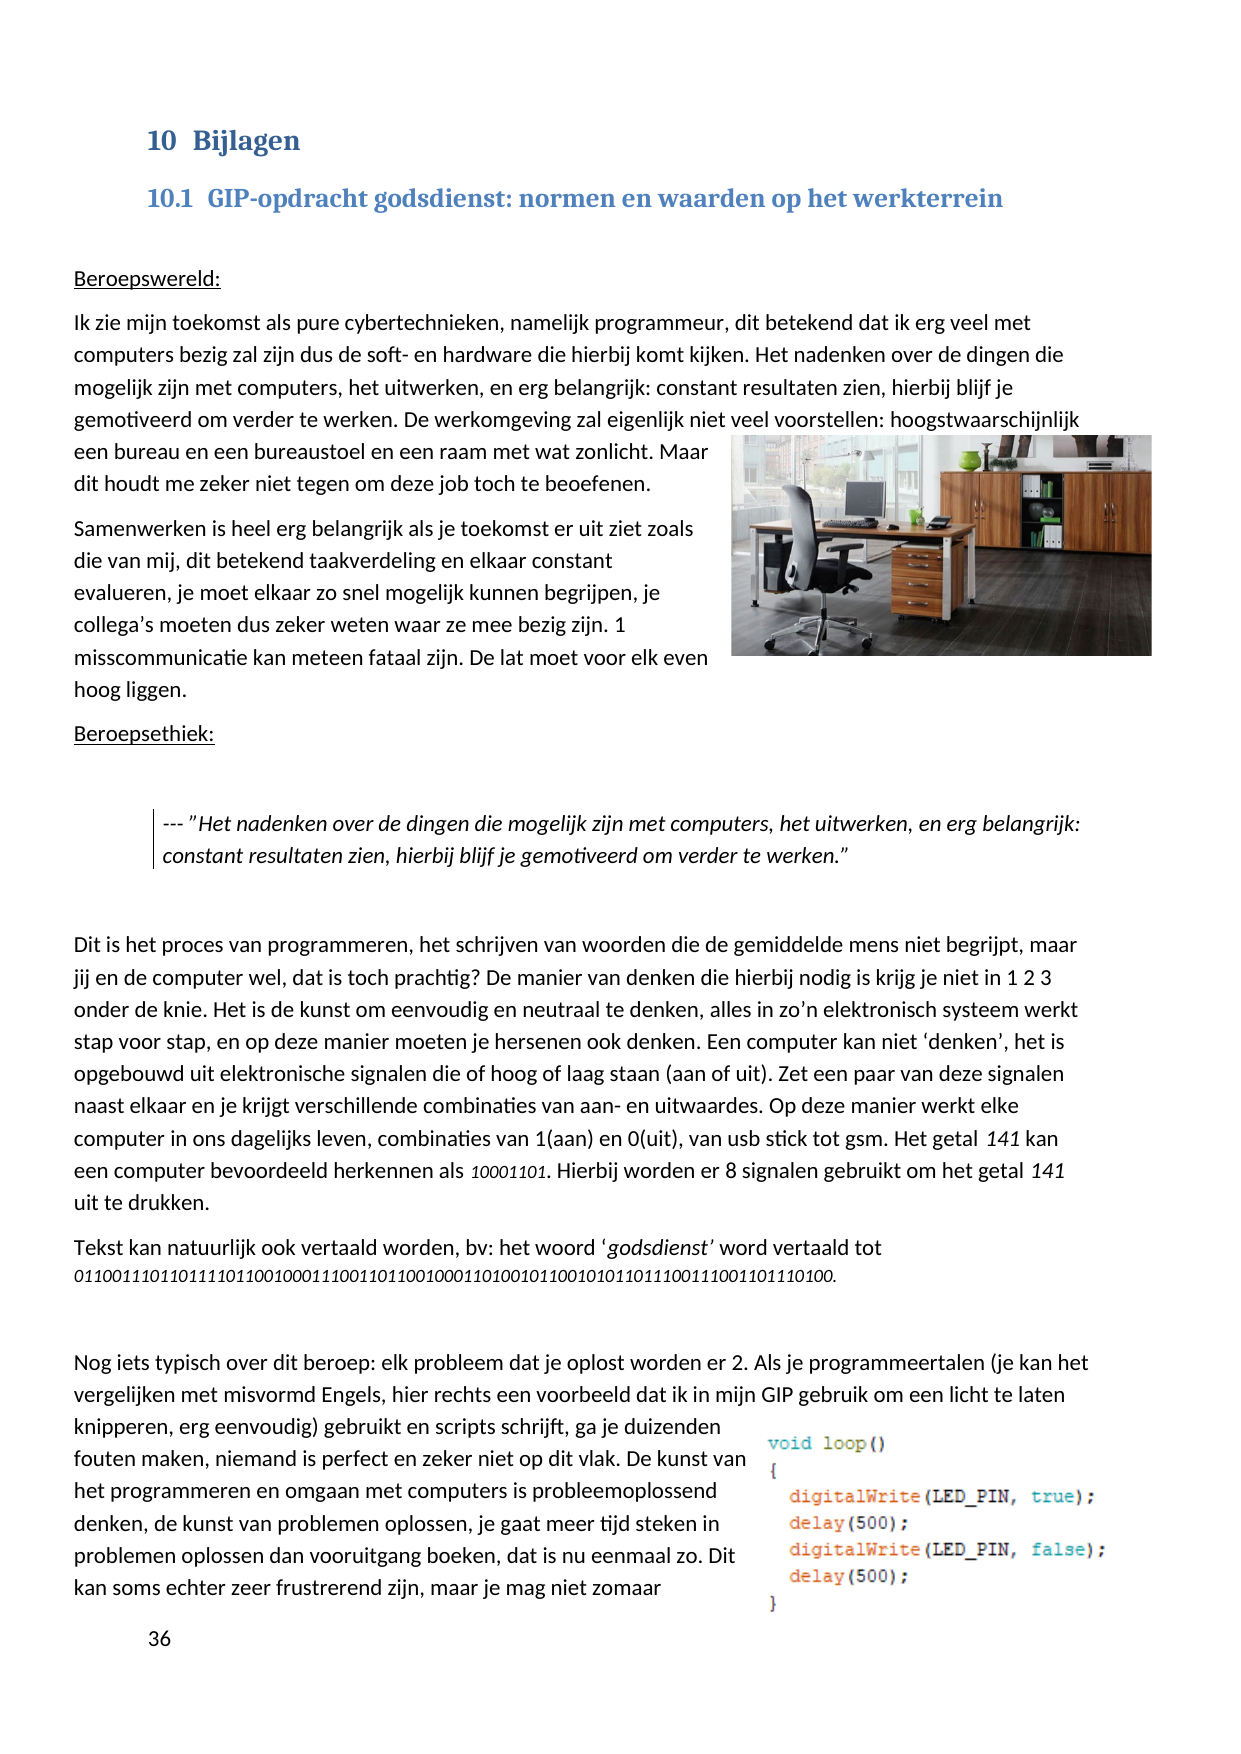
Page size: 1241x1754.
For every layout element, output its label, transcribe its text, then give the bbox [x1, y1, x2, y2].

text Samenwerken is heel erg belangrijk als je toekomst er uit ziet zoals die van mij, dit betekend taakverdeling en elkaar constant evalueren, je moet elkaar zo snel mogelijk kunnen begrijpen, je collega’s moeten dus zeker weten waar ze mee bezig zijn. 1 misscommunicatie kan meteen fataal zijn. De lat moet voor elk even hoog liggen. [74, 514, 1093, 703]
picture [729, 435, 1152, 654]
subtitle GIP-opdracht godsdienst: normen en waarden op het werkterrein [148, 183, 1093, 214]
subtitle Bijlagen [148, 124, 1093, 157]
text --- ”Het nadenken over de dingen die mogelijk zijn met computers, het uitwerken, en erg belangrijk: constant resultaten zien, hierbij blijf je gemotiveerd om verder te werken.” [154, 809, 1093, 869]
text Dit is het proces van programmeren, het schrijven van woorden die de gemiddelde mens niet begrijpt, maar jij en de computer wel, dat is toch prachtig? De manier van denken die hierbij nodig is krijg je niet in 1 2 3 onder de knie. Het is de kunst om eenvoudig en neutraal te denken, alles in zo’n elektronisch systeem werkt stap voor stap, en op deze manier moeten je hersenen ook denken. Een computer kan niet ‘denken’, het is opgebouwd uit elektronische signalen die of hoog of laag staan (aan of uit). Zet een paar van deze signalen naast elkaar en je krijgt verschillende combinaties van aan- en uitwaardes. Op deze manier werkt elke computer in ons dagelijks leven, combinaties van 1(aan) en 0(uit), van usb stick tot gsm. Het getal 141 kan een computer bevoordeeld herkennen als 10001101. Hierbij worden er 8 signalen gebruikt om het getal 141 uit te drukken. [74, 931, 1093, 1216]
text Tekst kan natuurlijk ook vertaald worden, bv: het woord ‘godsdienst’ word vertaald tot 01100111011011110110010001110011011001000110100101100101011011100111001101110100. [74, 1233, 1093, 1287]
text Ik zie mijn toekomst als pure cybertechnieken, namelijk programmeur, dit betekend dat ik erg veel met computers bezig zal zijn dus de soft- en hardware die hierbij komt kijken. Het nadenken over de dingen die mogelijk zijn met computers, het uitwerken, en erg belangrijk: constant resultaten zien, hierbij blijf je gemotiveerd om verder te werken. De werkomgeving zal eigenlijk niet veel voorstellen: hoogstwaarschijnlijk een bureau en een bureaustoel en een raam met wat zonlicht. Maar dit houdt me zeker niet tegen om deze job toch te beoefenen. [74, 308, 1093, 497]
text Beroepsethiek: [74, 719, 1093, 748]
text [74, 1348, 1093, 1601]
text Beroepswereld: [74, 264, 1093, 292]
